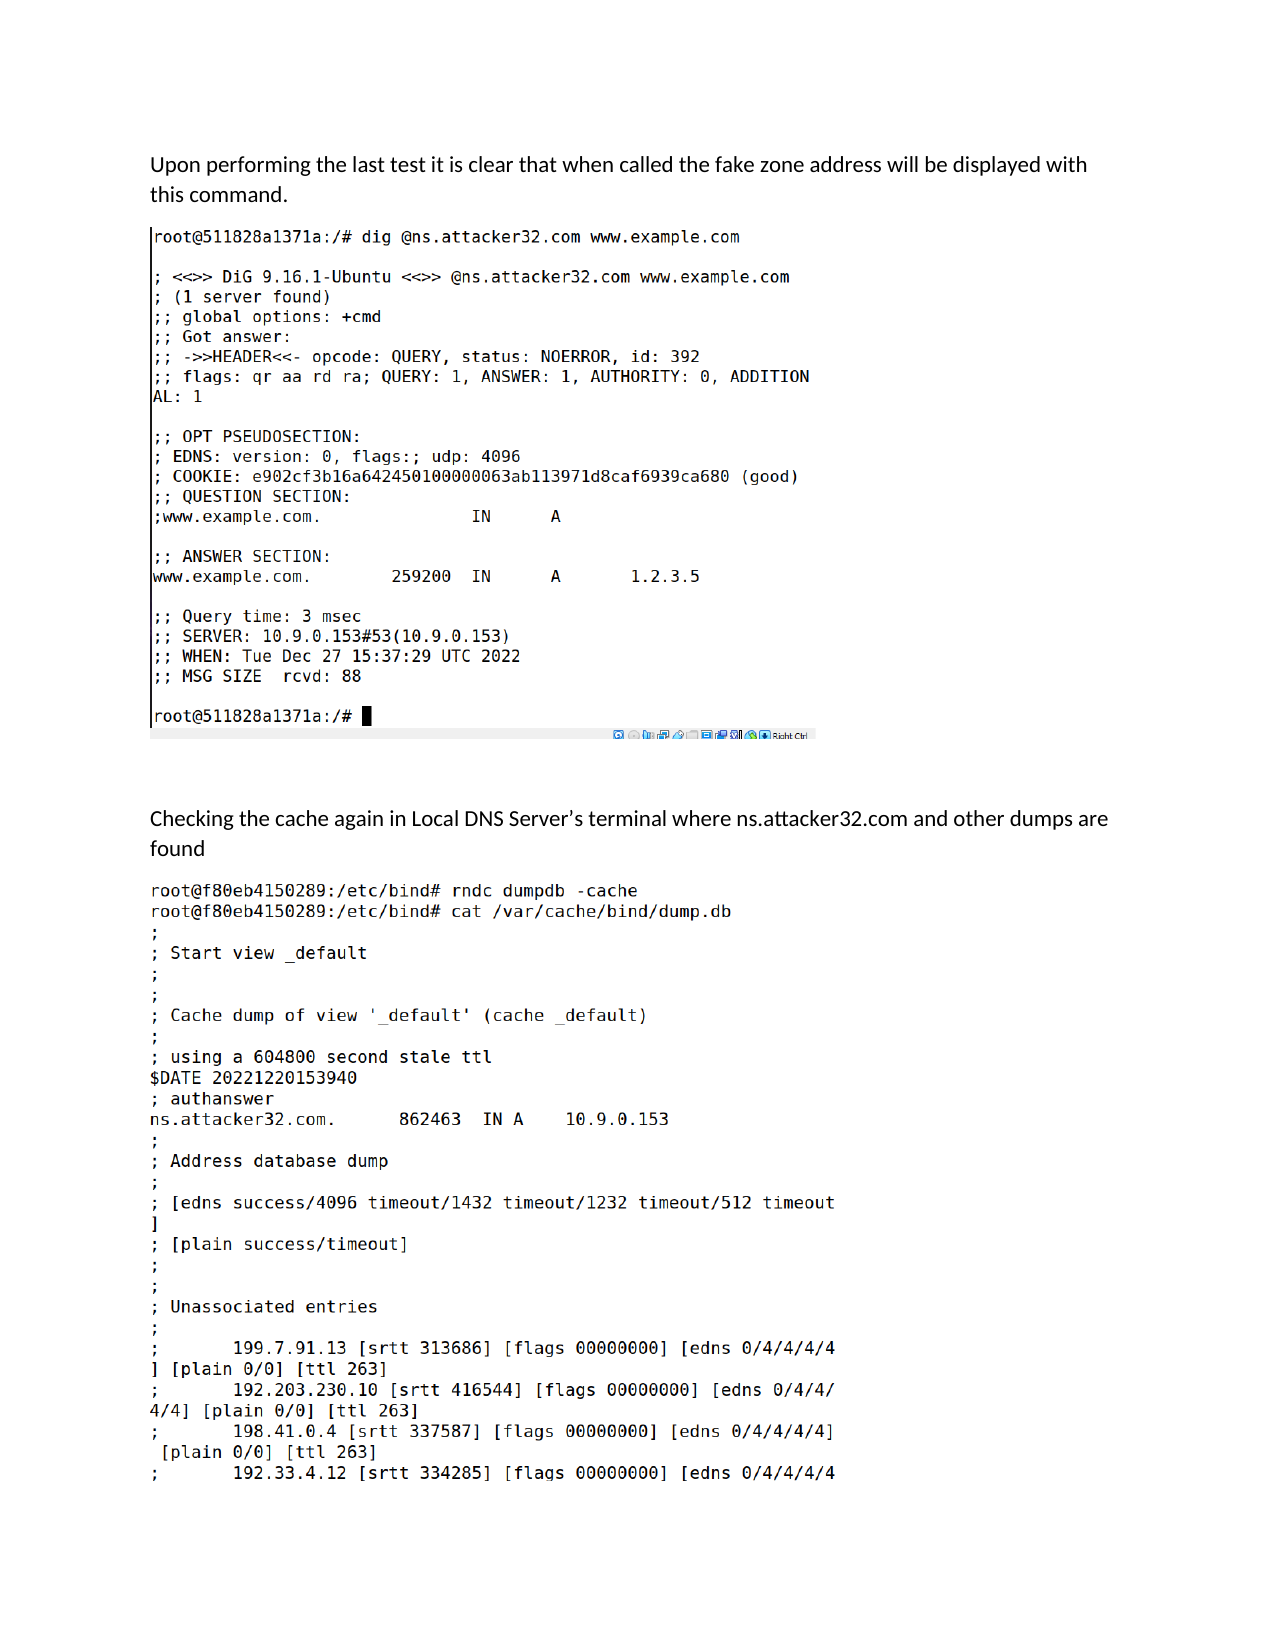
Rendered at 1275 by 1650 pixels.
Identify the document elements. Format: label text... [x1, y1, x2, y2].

picture [150, 227, 816, 739]
picture [150, 881, 842, 1481]
text Checking the cache again in Local DNS Server’s terminal where ns.attacker32.com and other dumps are found [150, 804, 1125, 862]
text Upon performing the last test it is clear that when called the fake zone address will be displayed with this command. [150, 150, 1125, 208]
